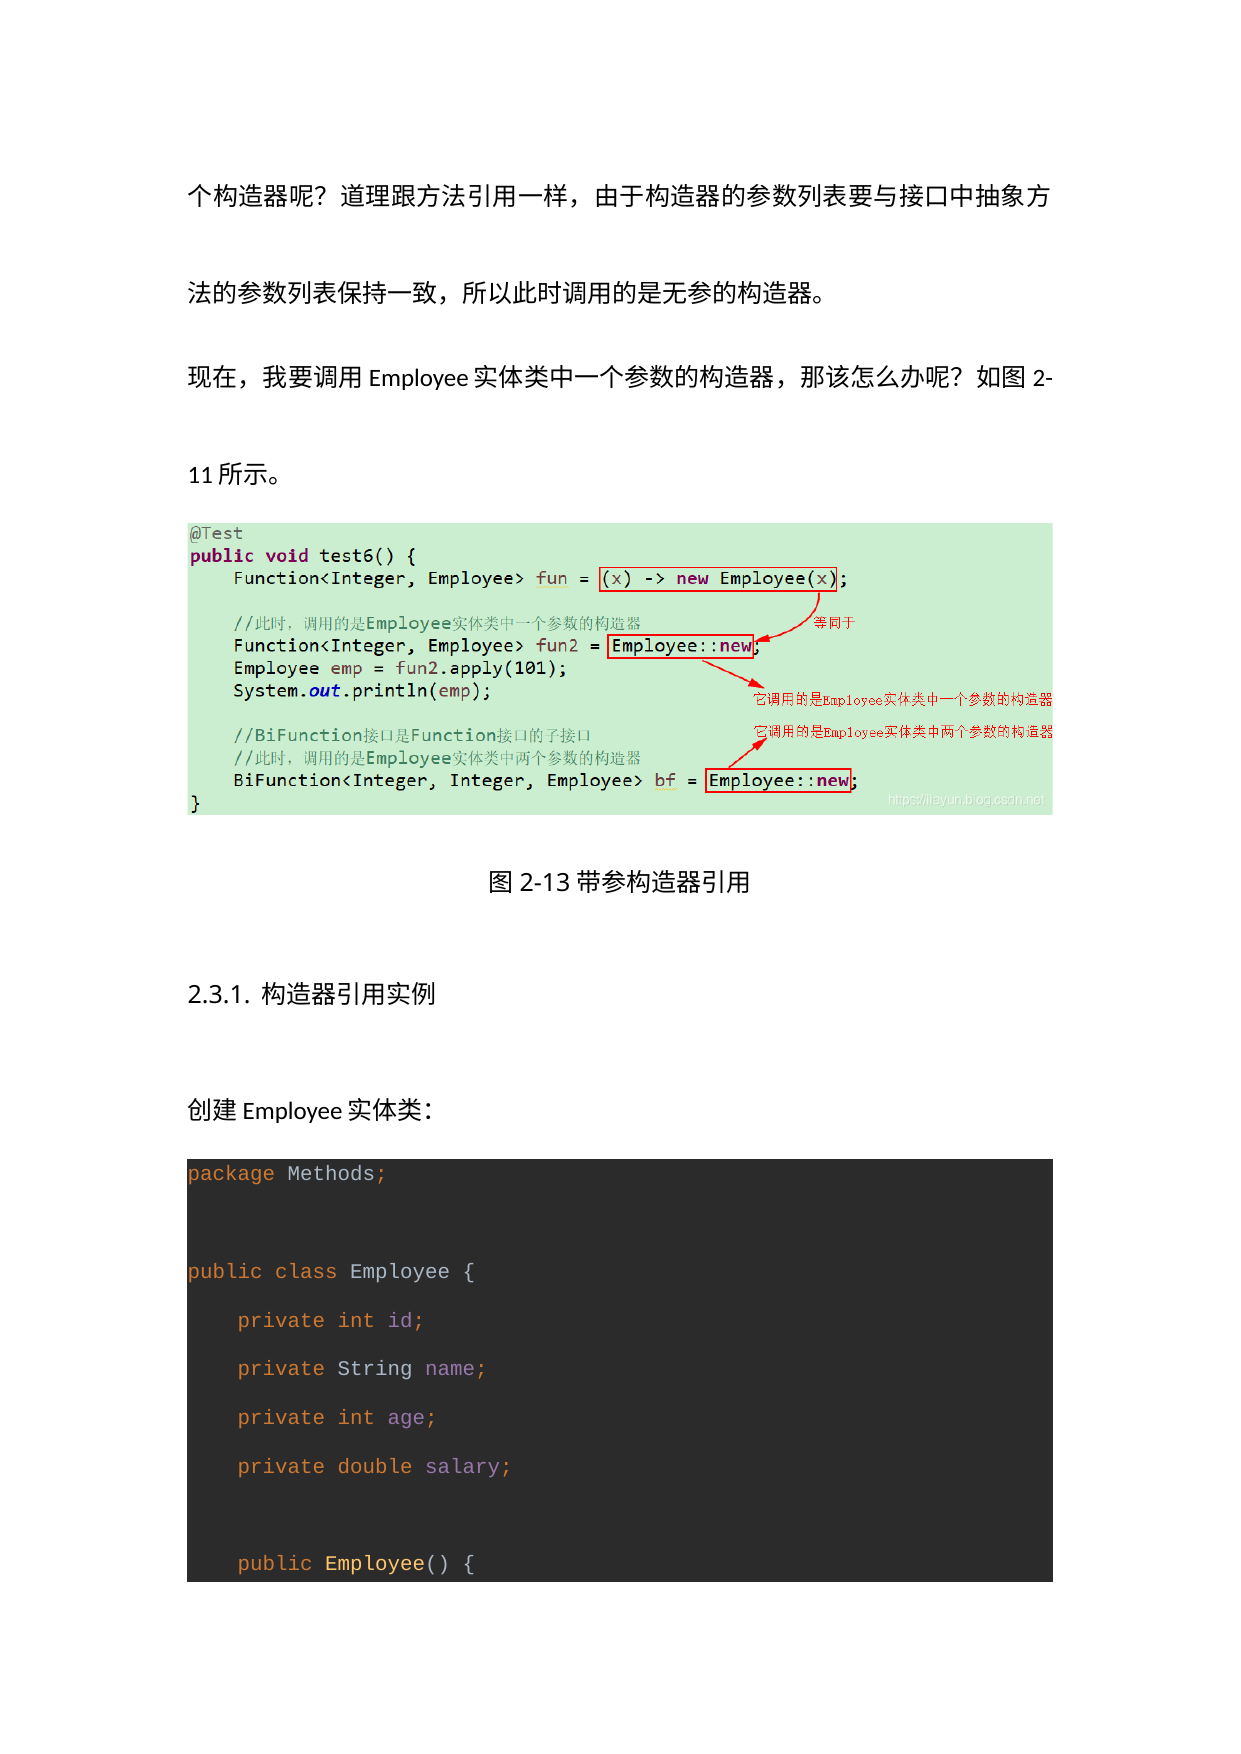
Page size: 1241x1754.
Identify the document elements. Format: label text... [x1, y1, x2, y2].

picture [187, 523, 1053, 815]
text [187, 1159, 1053, 1582]
text 现在，我要调用Employee实体类中一个参数的构造器，那该怎么办呢？如图2-11所示。 [187, 343, 1053, 505]
text 创建Employee实体类： [187, 1076, 1053, 1141]
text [187, 162, 1053, 324]
subtitle 构造器引用实例 [187, 961, 1053, 1026]
